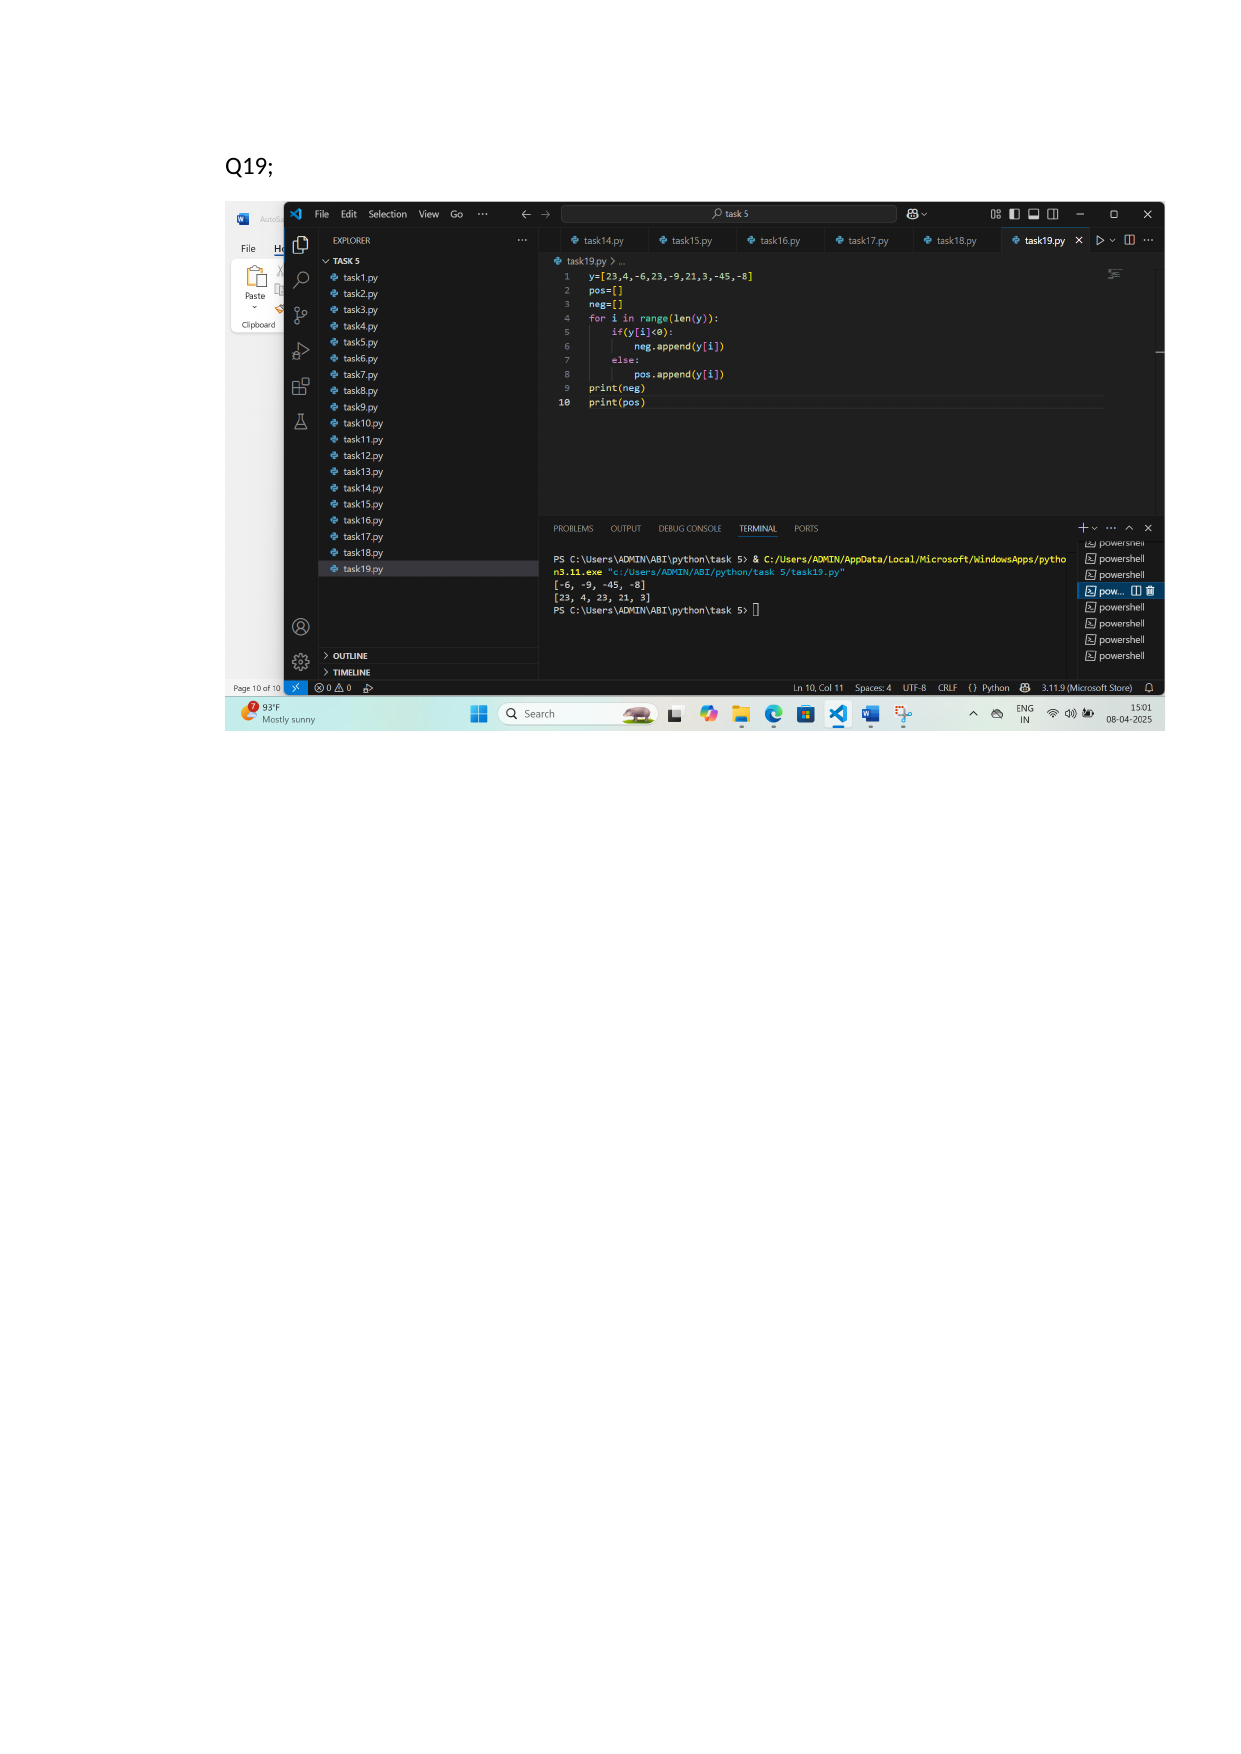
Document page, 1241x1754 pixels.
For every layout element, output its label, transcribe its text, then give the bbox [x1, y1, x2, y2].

picture [225, 201, 1166, 731]
text Q19; [150, 150, 1090, 181]
